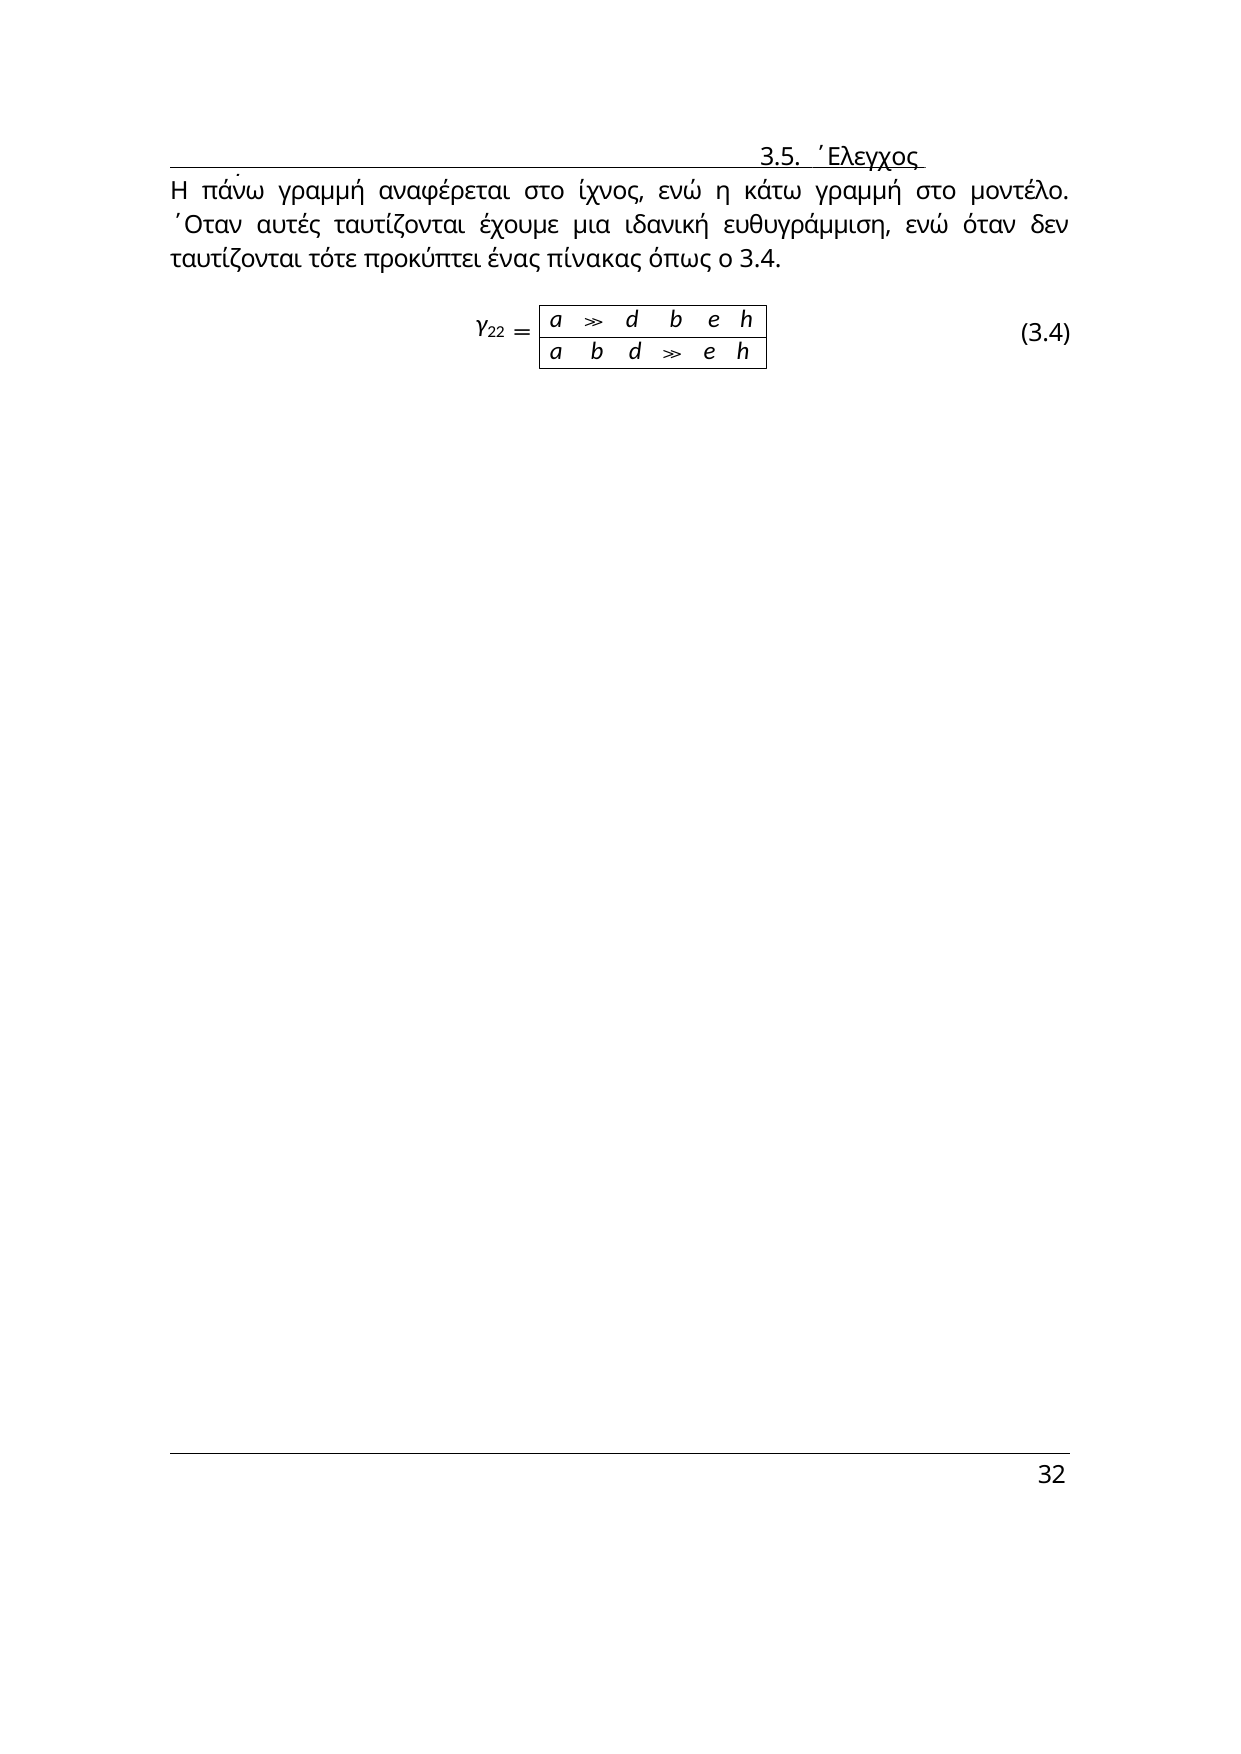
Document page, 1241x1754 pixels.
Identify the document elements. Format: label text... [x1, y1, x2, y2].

text = [513, 316, 536, 346]
text (3.4) [767, 314, 1070, 348]
text γ22 [133, 308, 505, 344]
text Η πάνω γραμμή αναφέρεται στο ίχνος, ενώ η κάτω γραμμή στο μοντέλο. ΄Οταν αυτές ταυτίζονται έχουμε μια ιδανική ευθυγράμμιση, ενώ όταν δεν ταυτίζονται τότε προκύπτει ένας πίνακας όπως ο 3.4. [170, 173, 1070, 275]
text (3.4) [678, 314, 766, 337]
